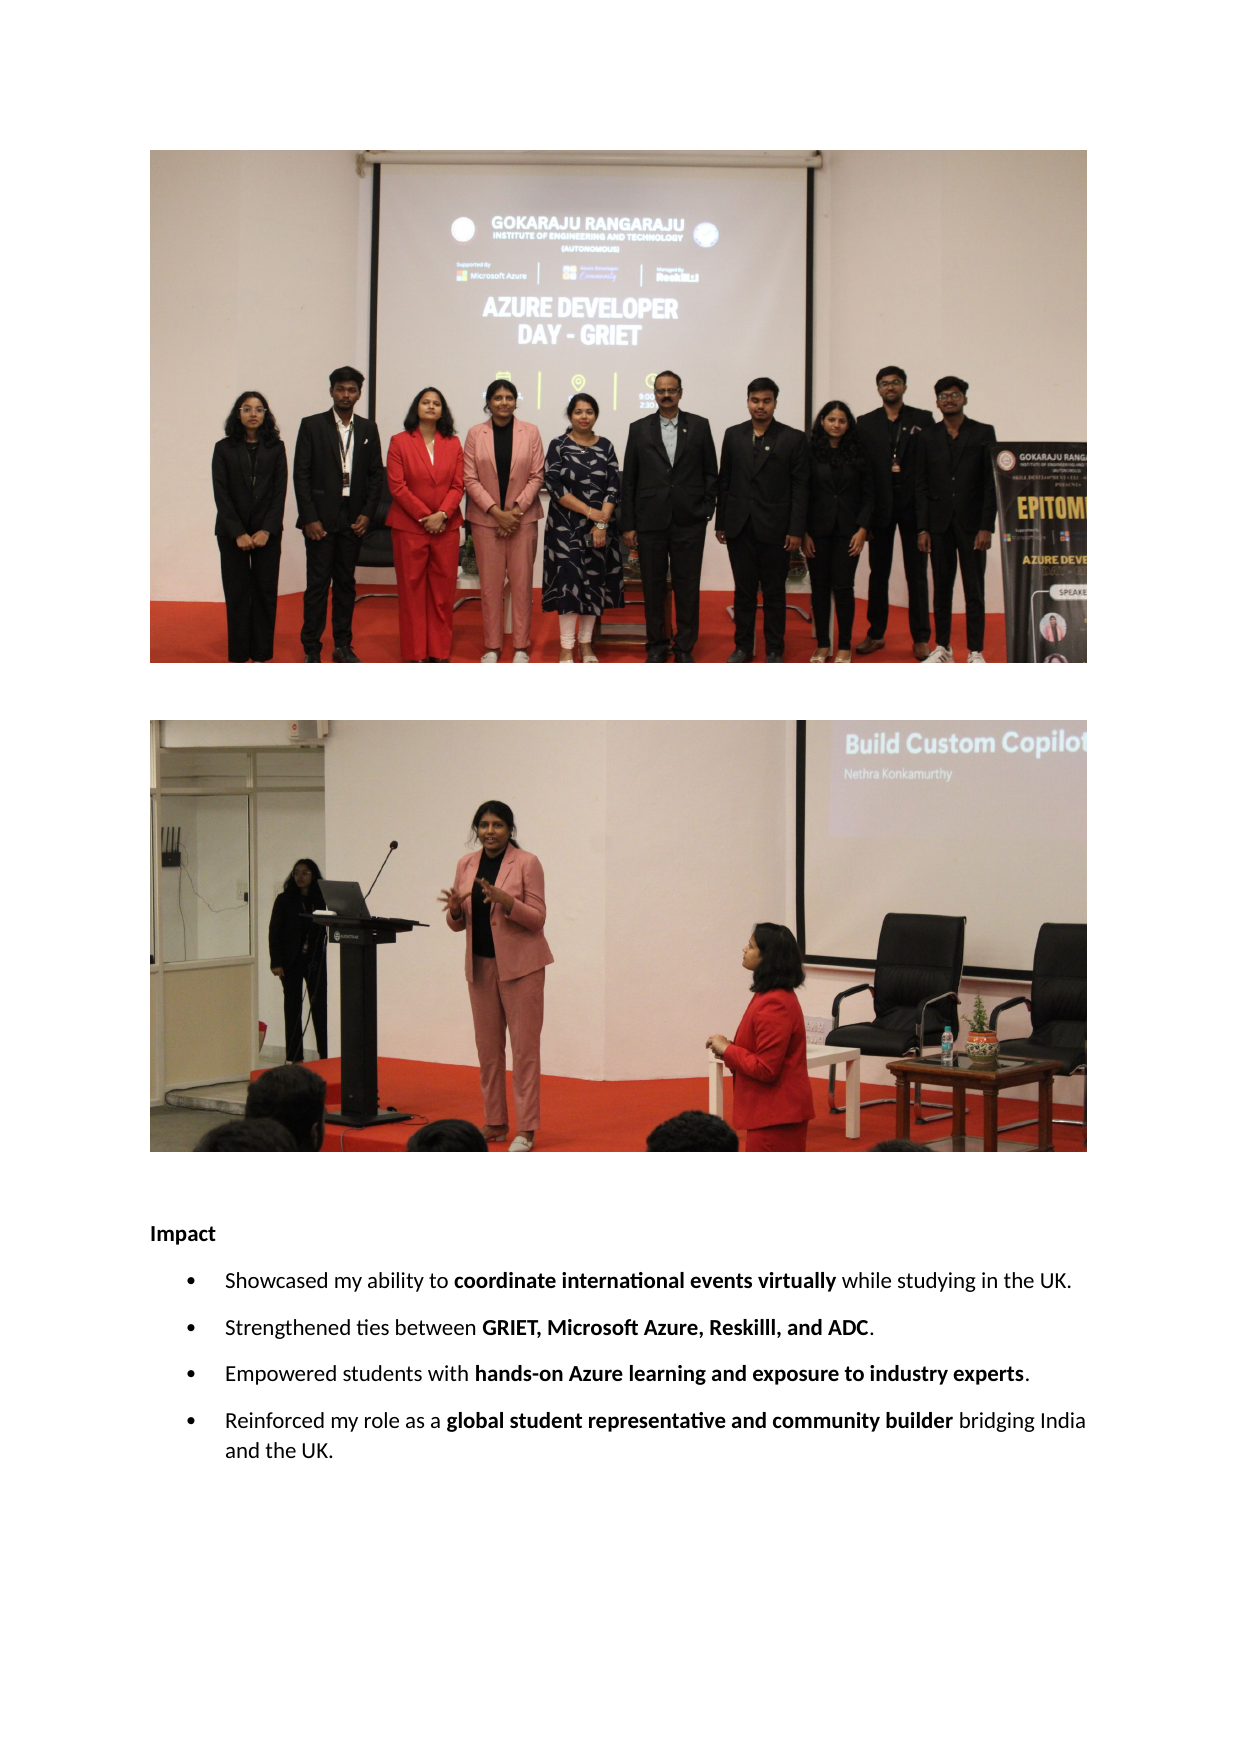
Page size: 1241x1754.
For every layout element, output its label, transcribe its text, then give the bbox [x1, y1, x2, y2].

text Impact [150, 1219, 1090, 1247]
picture [150, 150, 1087, 663]
list Showcased my ability to coordinate international events virtually while studying in the UK. [187, 1266, 1090, 1294]
picture [150, 720, 1087, 1152]
list Reinforced my role as a global student representative and community builder bridging India and the UK. [187, 1406, 1090, 1465]
list Strengthened ties between GRIET, Microsoft Azure, Reskilll, and ADC. [187, 1313, 1090, 1341]
list Empowered students with hands-on Azure learning and exposure to industry experts. [187, 1359, 1090, 1388]
